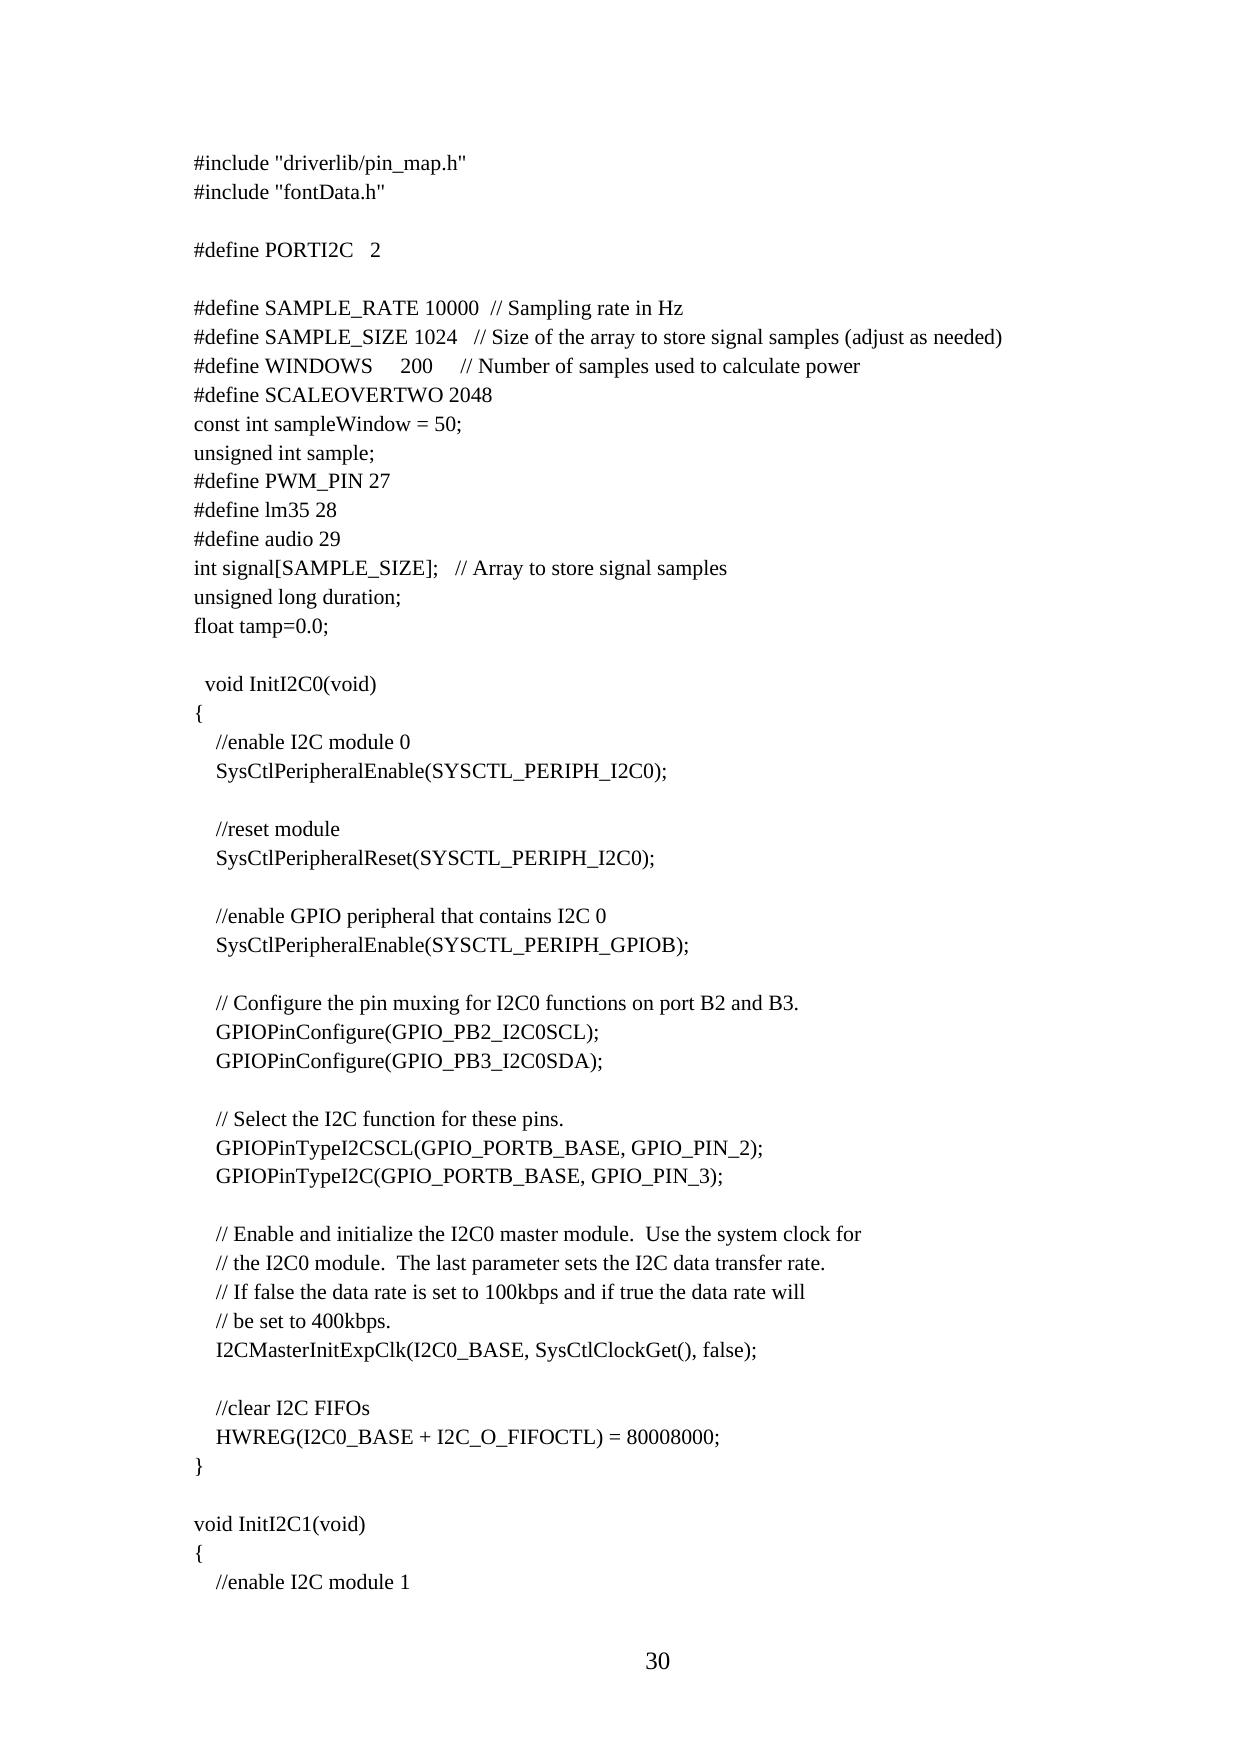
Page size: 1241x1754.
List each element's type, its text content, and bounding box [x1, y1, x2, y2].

list #include "driverlib/pin_map.h" [150, 150, 1090, 175]
list // If false the data rate is set to 100kbps and if true the data rate will [150, 1279, 1090, 1304]
list // Enable and initialize the I2C0 master module. Use the system clock for [150, 1221, 1090, 1247]
list } [150, 1453, 1090, 1478]
list #define SAMPLE_RATE 10000 // Sampling rate in Hz [150, 295, 1090, 320]
list { [150, 700, 1090, 725]
list void InitI2C1(void) [150, 1511, 1090, 1536]
list //reset module [150, 816, 1090, 841]
list // the I2C0 module. The last parameter sets the I2C data transfer rate. [150, 1250, 1090, 1276]
list GPIOPinTypeI2C(GPIO_PORTB_BASE, GPIO_PIN_3); [150, 1163, 1090, 1189]
list #define lm35 28 [150, 497, 1090, 523]
list unsigned int sample; [150, 439, 1090, 465]
list unsigned long duration; [150, 584, 1090, 609]
list //enable GPIO peripheral that contains I2C 0 [150, 903, 1090, 928]
list { [150, 1540, 1090, 1565]
list GPIOPinConfigure(GPIO_PB2_I2C0SCL); [150, 1019, 1090, 1044]
list #define PWM_PIN 27 [150, 468, 1090, 494]
list #include "fontData.h" [150, 179, 1090, 204]
list #define WINDOWS 200 // Number of samples used to calculate power [150, 353, 1090, 378]
list I2CMasterInitExpClk(I2C0_BASE, SysCtlClockGet(), false); [150, 1337, 1090, 1362]
list // Select the I2C function for these pins. [150, 1106, 1090, 1131]
list #define SCALEOVERTWO 2048 [150, 382, 1090, 407]
list //enable I2C module 1 [150, 1569, 1090, 1594]
list //enable I2C module 0 [150, 729, 1090, 754]
list #define audio 29 [150, 526, 1090, 552]
list #define SAMPLE_SIZE 1024 // Size of the array to store signal samples (adjust as needed) [150, 324, 1090, 349]
list const int sampleWindow = 50; [150, 411, 1090, 436]
list SysCtlPeripheralReset(SYSCTL_PERIPH_I2C0); [150, 845, 1090, 870]
list GPIOPinTypeI2CSCL(GPIO_PORTB_BASE, GPIO_PIN_2); [150, 1134, 1090, 1160]
list HWREG(I2C0_BASE + I2C_O_FIFOCTL) = 80008000; [150, 1424, 1090, 1449]
list SysCtlPeripheralEnable(SYSCTL_PERIPH_GPIOB); [150, 932, 1090, 957]
list //clear I2C FIFOs [150, 1395, 1090, 1420]
list // be set to 400kbps. [150, 1308, 1090, 1333]
list GPIOPinConfigure(GPIO_PB3_I2C0SDA); [150, 1048, 1090, 1073]
list int signal[SAMPLE_SIZE]; // Array to store signal samples [150, 555, 1090, 581]
list SysCtlPeripheralEnable(SYSCTL_PERIPH_I2C0); [150, 758, 1090, 783]
list float tamp=0.0; [150, 613, 1090, 638]
list // Configure the pin muxing for I2C0 functions on port B2 and B3. [150, 990, 1090, 1015]
list #define PORTI2C 2 [150, 237, 1090, 262]
list void InitI2C0(void) [150, 671, 1090, 696]
